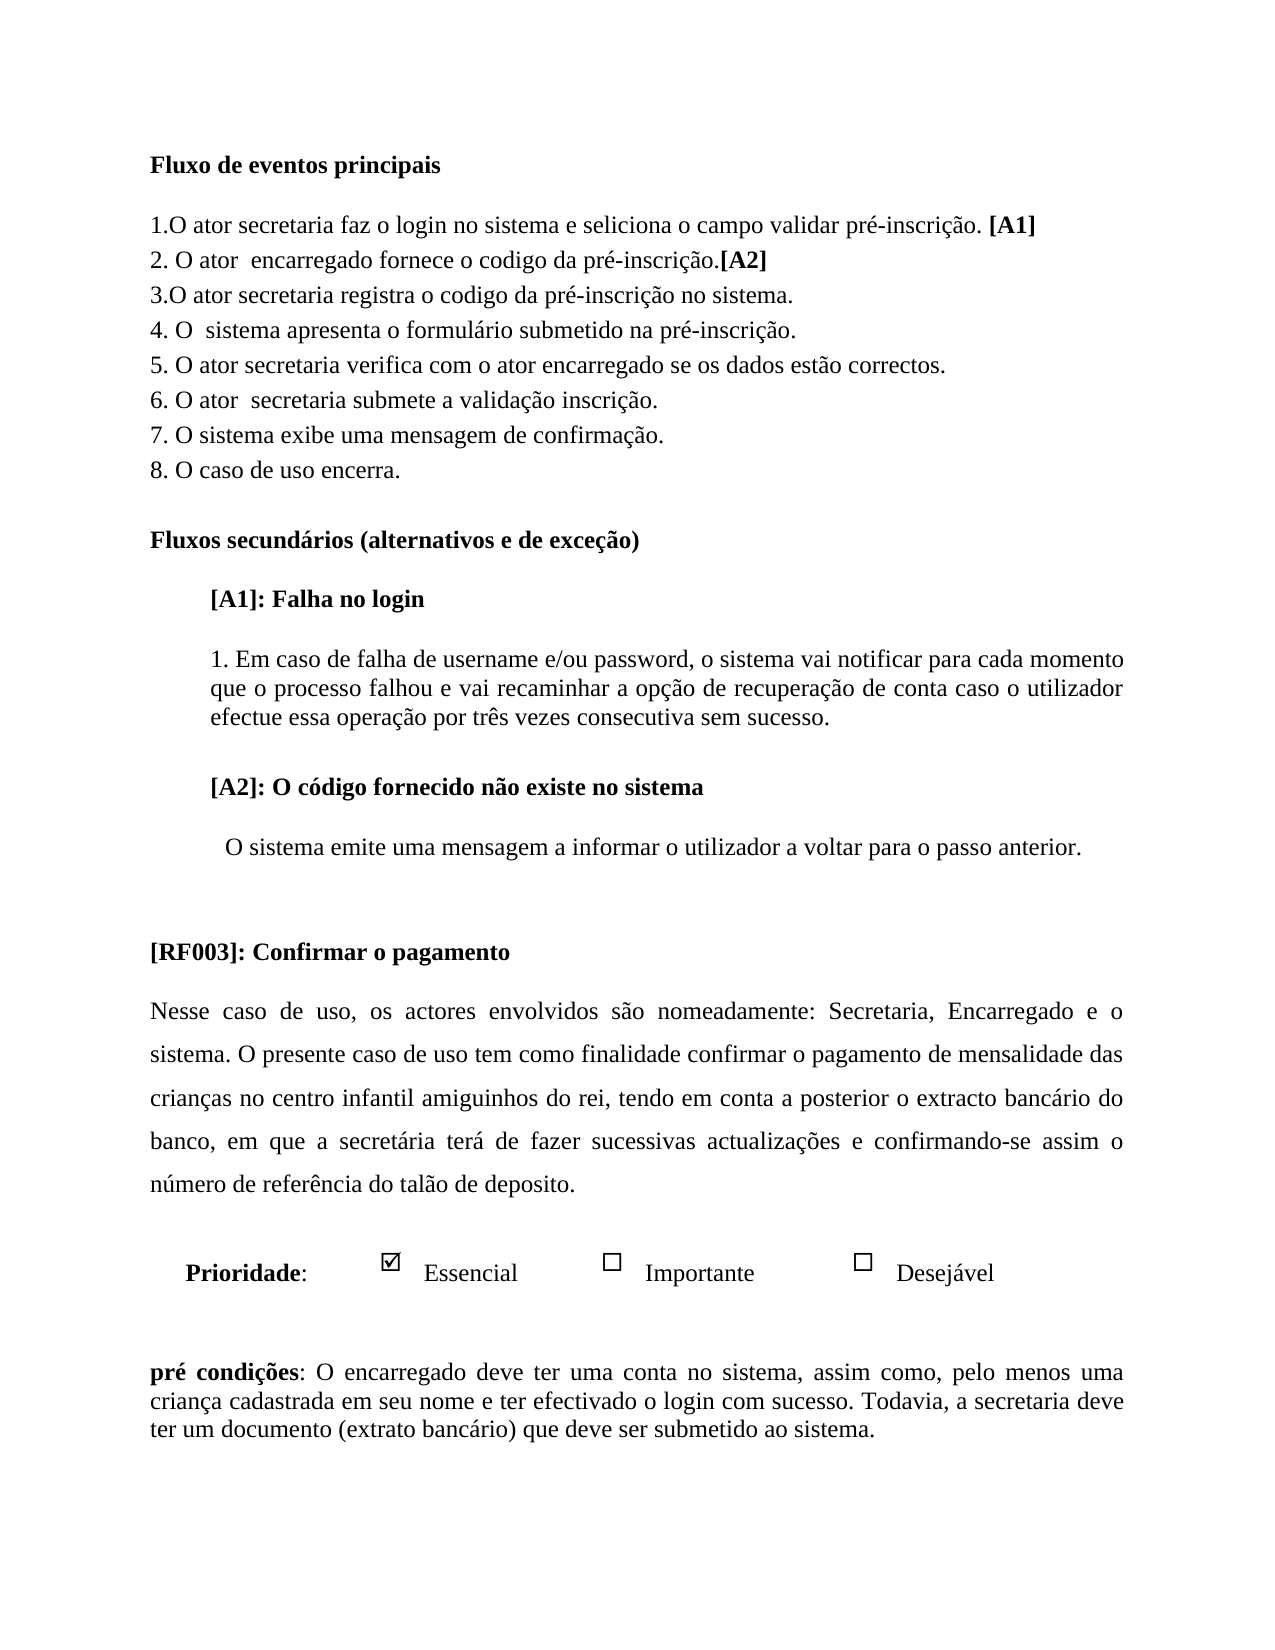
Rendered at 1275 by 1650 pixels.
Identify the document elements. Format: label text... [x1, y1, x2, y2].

text O sistema emite uma mensagem a informar o utilizador a voltar para o passo anterior. [225, 832, 1125, 860]
text [RF003]: Confirmar o pagamento [150, 937, 1125, 965]
table_header [368, 1229, 412, 1316]
text [A2]: O código fornecido não existe no sistema [150, 772, 1125, 801]
text 3.O ator secretaria registra o codigo da pré-inscrição no sistema. [150, 280, 1125, 308]
text 1.O ator secretaria faz o login no sistema e seliciona o campo validar pré-inscrição. [A1] [150, 210, 1125, 238]
table_header Prioridade: [171, 1229, 368, 1316]
table_header [590, 1229, 634, 1316]
text Fluxos secundários (alternativos e de exceção) [150, 525, 1125, 553]
table_header Desejável [885, 1229, 1029, 1316]
text Nesse caso de uso, os actores envolvidos são nomeadamente: Secretaria, Encarregado e o sistema. O presente caso de uso tem como finalidade confirmar o pagamento de mensalidade das crianças no centro infantil amiguinhos do rei, tendo em conta a posterior o extracto bancário do banco, em que a secretária terá de fazer sucessivas actualizações e confirmando-se assim o número de referência do talão de deposito. [150, 996, 1125, 1198]
text [A1]: Falha no login [150, 584, 1125, 613]
text 5. O ator secretaria verifica com o ator encarregado se os dados estão correctos. [150, 350, 1125, 378]
text 4. O sistema apresenta o formulário submetido na pré-inscrição. [150, 315, 1125, 343]
table_header Essencial [412, 1229, 589, 1316]
text pré condições: O encarregado deve ter uma conta no sistema, assim como, pelo menos uma criança cadastrada em seu nome e ter efectivado o login com sucesso. Todavia, a secretaria deve ter um documento (extrato bancário) que deve ser submetido ao sistema. [150, 1357, 1125, 1443]
table_header Importante [634, 1229, 840, 1316]
text 6. O ator secretaria submete a validação inscrição. [150, 385, 1125, 413]
text 1. Em caso de falha de username e/ou password, o sistema vai notificar para cada momento que o processo falhou e vai recaminhar a opção de recuperação de conta caso o utilizador efectue essa operação por três vezes consecutiva sem sucesso. [210, 644, 1125, 731]
text Fluxo de eventos principais [150, 150, 1125, 179]
text 8. O caso de uso encerra. [150, 455, 1125, 483]
text 7. O sistema exibe uma mensagem de confirmação. [150, 420, 1125, 448]
table_header [840, 1229, 885, 1316]
text 2. O ator encarregado fornece o codigo da pré-inscrição.[A2] [150, 245, 1125, 273]
